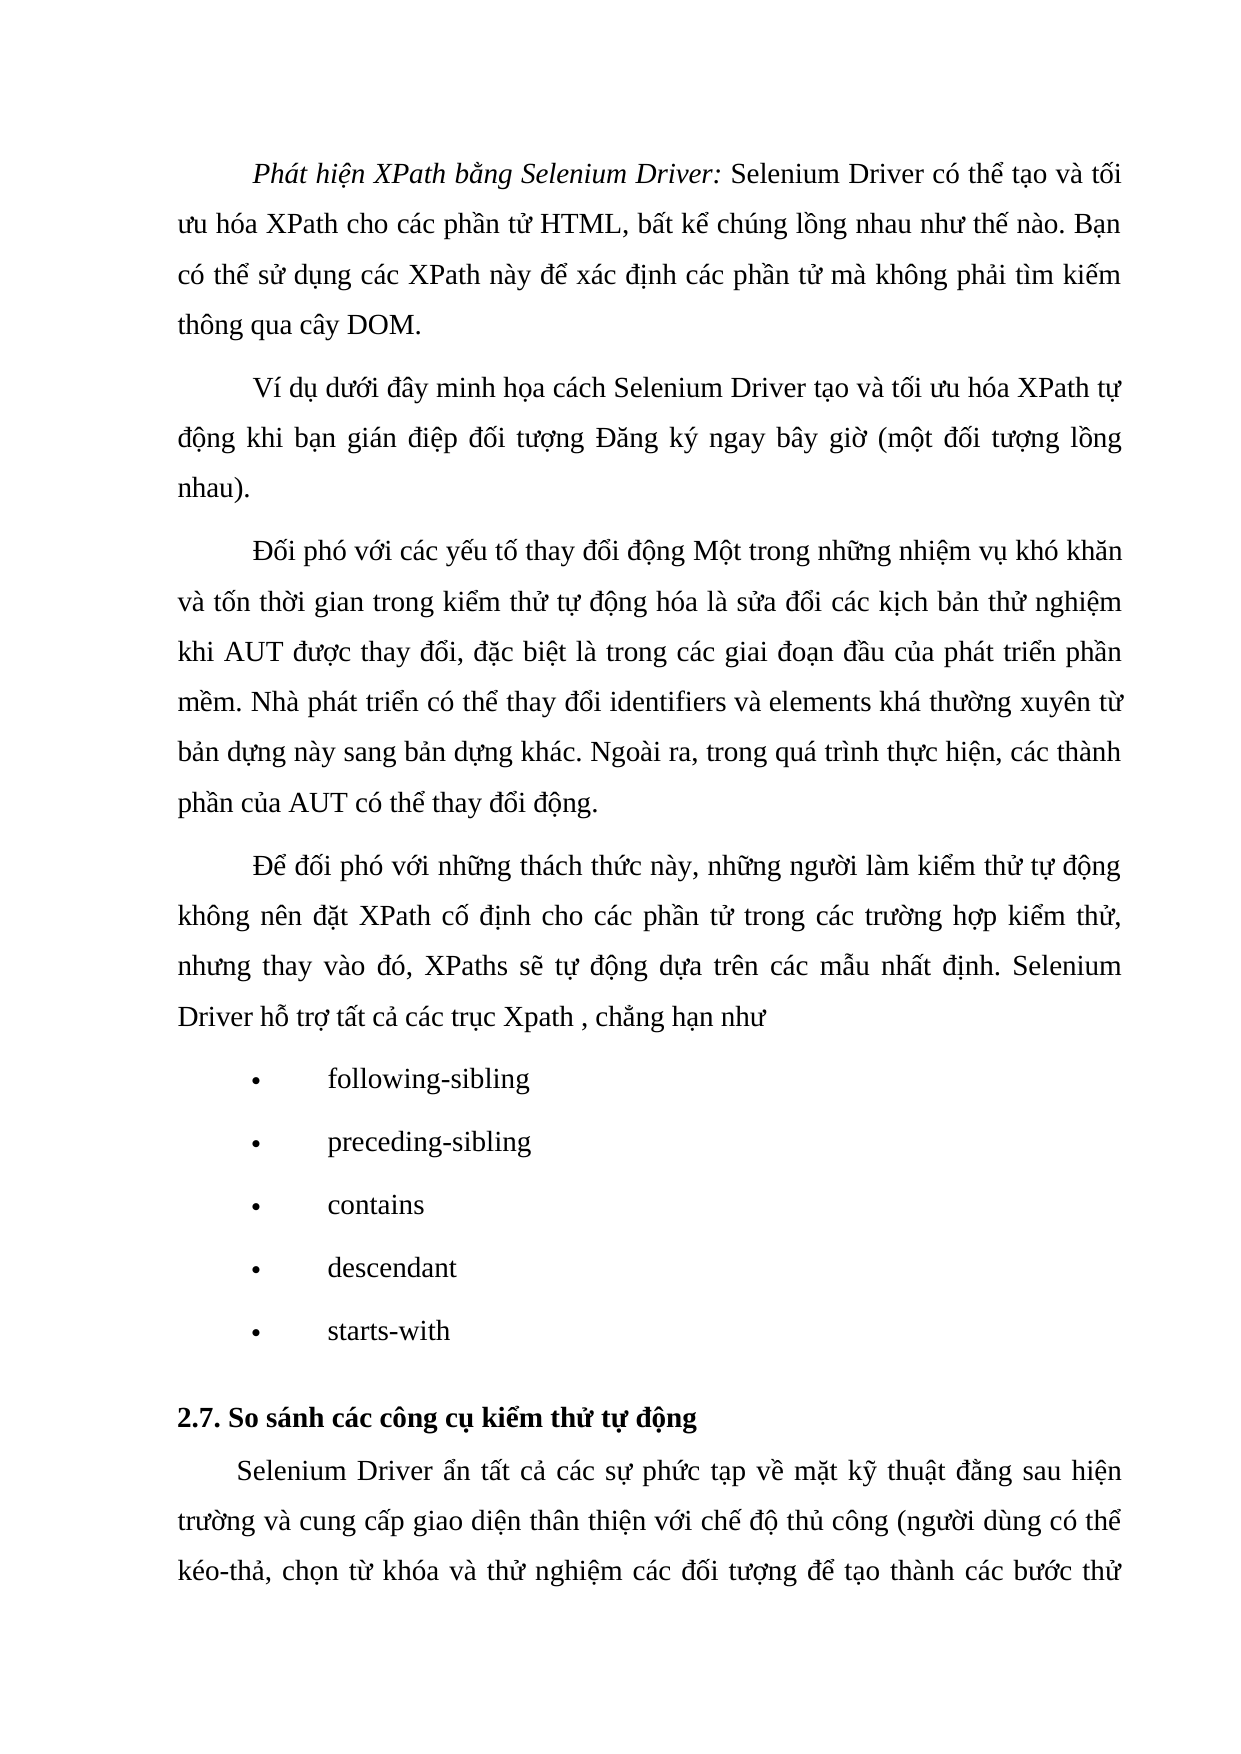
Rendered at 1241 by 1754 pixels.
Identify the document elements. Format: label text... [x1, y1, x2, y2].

text Đối phó với các yếu tố thay đổi động Một trong những nhiệm vụ khó khăn và tốn thời gian trong kiểm thử tự động hóa là sửa đổi các kịch bản thử nghiệm khi AUT được thay đổi, đặc biệt là trong các giai đoạn đầu của phát triển phần mềm. Nhà phát triển có thể thay đổi identifiers và elements khá thường xuyên từ bản dựng này sang bản dựng khác. Ngoài ra, trong quá trình thực hiện, các thành phần của AUT có thể thay đổi động. [177, 533, 1123, 818]
list descendant [177, 1250, 1123, 1283]
list following-sibling [177, 1061, 1123, 1095]
text Ví dụ dưới đây minh họa cách Selenium Driver tạo và tối ưu hóa XPath tự động khi bạn gián điệp đối tượng Đăng ký ngay bây giờ (một đối tượng lồng nhau). [177, 370, 1123, 504]
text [177, 1453, 1123, 1587]
list starts-with [177, 1313, 1123, 1346]
text Để đối phó với những thách thức này, những người làm kiểm thử tự động không nên đặt XPath cố định cho các phần tử trong các trường hợp kiểm thử, nhưng thay vào đó, XPaths sẽ tự động dựa trên các mẫu nhất định. Selenium Driver hỗ trợ tất cả các trục Xpath , chẳng hạn như [177, 848, 1123, 1032]
text Phát hiện XPath bằng Selenium Driver: Selenium Driver có thể tạo và tối ưu hóa XPath cho các phần tử HTML, bất kể chúng lồng nhau như thế nào. Bạn có thể sử dụng các XPath này để xác định các phần tử mà không phải tìm kiếm thông qua cây DOM. [177, 156, 1123, 341]
subtitle 2.7. So sánh các công cụ kiểm thử tự động [177, 1401, 1123, 1434]
list contains [177, 1187, 1123, 1221]
list preceding-sibling [177, 1124, 1123, 1158]
